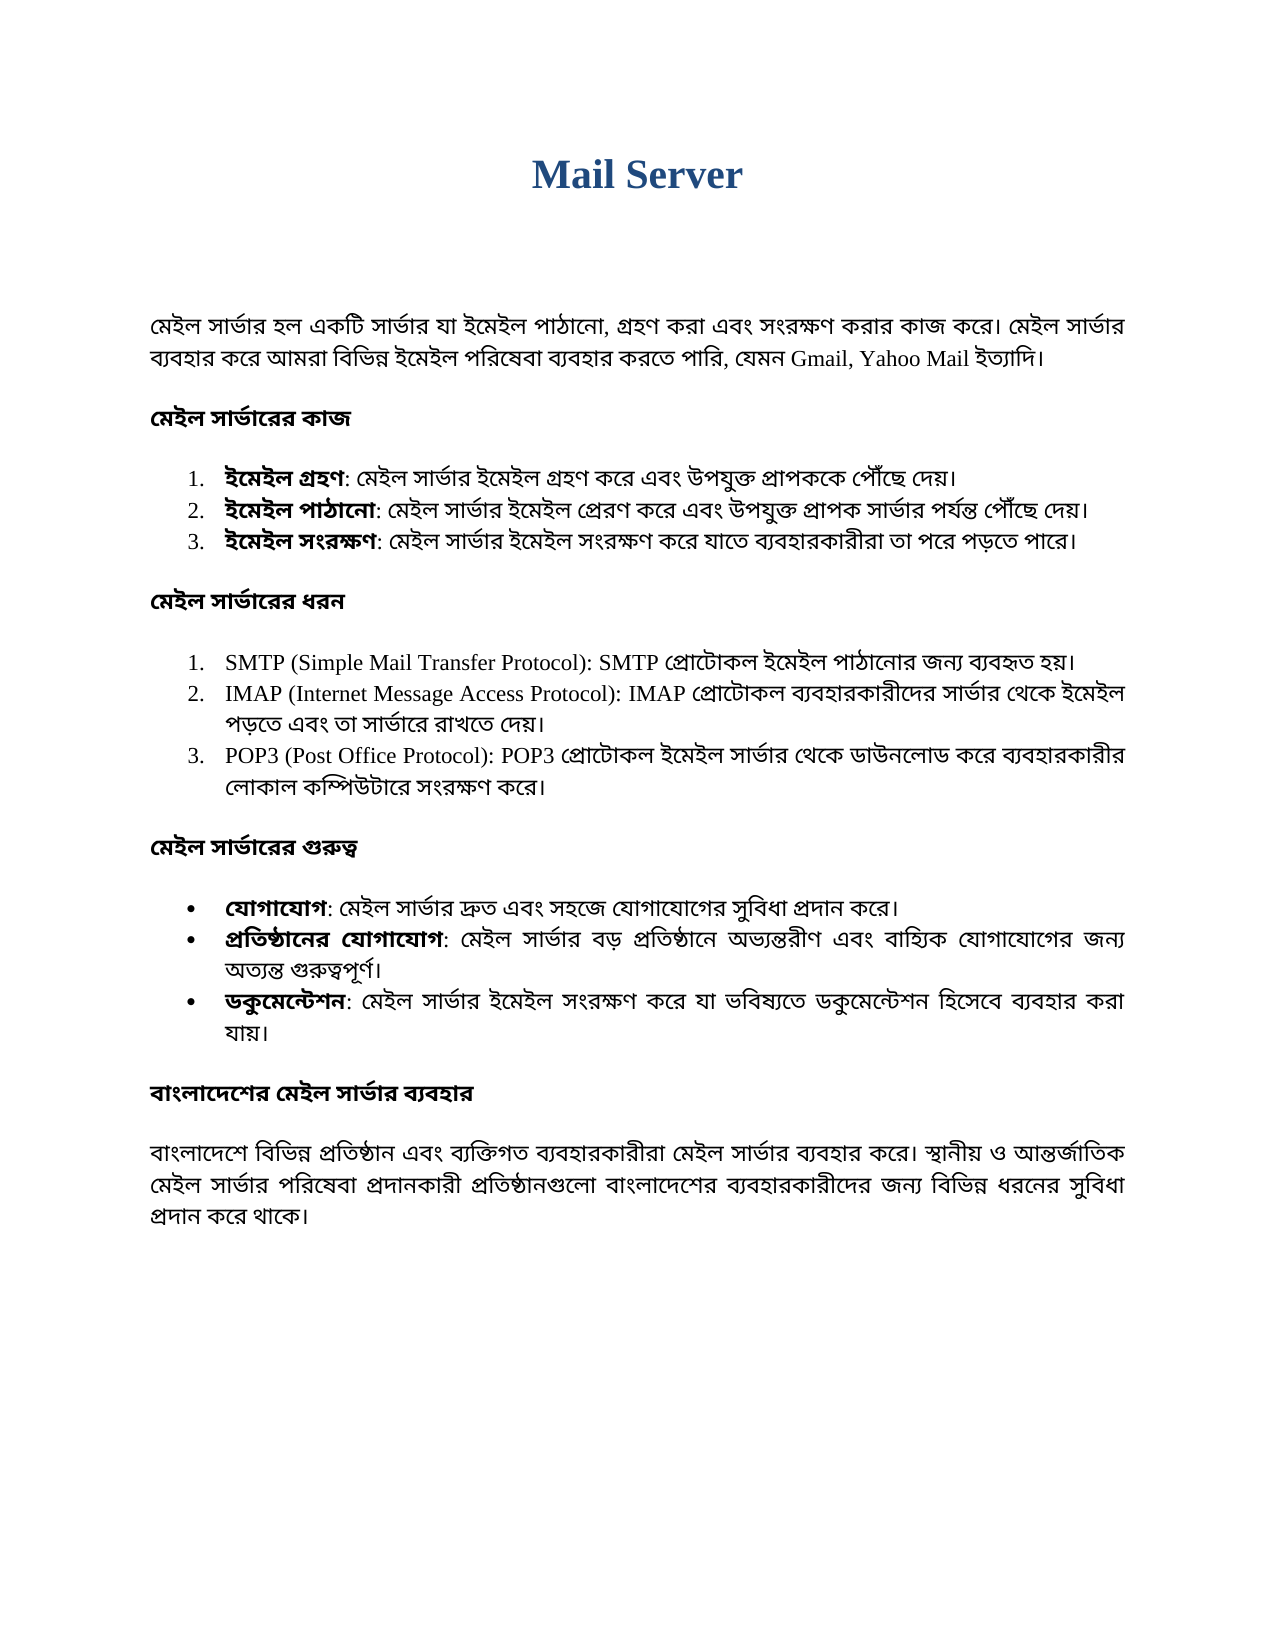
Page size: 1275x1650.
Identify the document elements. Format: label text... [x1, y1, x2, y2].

text মেইল সার্ভারের কাজ [150, 402, 1125, 433]
text মেইল সার্ভারের ধরন [150, 585, 1125, 616]
list প্রতিষ্ঠানের যোগাযোগ: মেইল সার্ভার বড় প্রতিষ্ঠানে অভ্যন্তরীণ এবং বাহ্যিক যোগাযোগের জন্য অত্যন্ত গুরুত্বপূর্ণ। [187, 923, 1125, 985]
text Mail Server [150, 150, 1125, 198]
list ইমেইল পাঠানো: মেইল সার্ভার ইমেইল প্রেরণ করে এবং উপযুক্ত প্রাপক সার্ভার পর্যন্ত পৌঁছে দেয়। [187, 493, 1125, 525]
list SMTP (Simple Mail Transfer Protocol): SMTP প্রোটোকল ইমেইল পাঠানোর জন্য ব্যবহৃত হয়। [187, 646, 1125, 677]
text বাংলাদেশের মেইল সার্ভার ব্যবহার [150, 1077, 1125, 1108]
list ডকুমেন্টেশন: মেইল সার্ভার ইমেইল সংরক্ষণ করে যা ভবিষ্যতে ডকুমেন্টেশন হিসেবে ব্যবহার করা যায়। [187, 985, 1125, 1048]
list ইমেইল সংরক্ষণ: মেইল সার্ভার ইমেইল সংরক্ষণ করে যাতে ব্যবহারকারীরা তা পরে পড়তে পারে। [187, 525, 1125, 556]
text বাংলাদেশে বিভিন্ন প্রতিষ্ঠান এবং ব্যক্তিগত ব্যবহারকারীরা মেইল সার্ভার ব্যবহার করে। স্থানীয় ও আন্তর্জাতিক মেইল সার্ভার পরিষেবা প্রদানকারী প্রতিষ্ঠানগুলো বাংলাদেশের ব্যবহারকারীদের জন্য বিভিন্ন ধরনের সুবিধা প্রদান করে থাকে। [150, 1137, 1125, 1231]
list IMAP (Internet Message Access Protocol): IMAP প্রোটোকল ব্যবহারকারীদের সার্ভার থেকে ইমেইল পড়তে এবং তা সার্ভারে রাখতে দেয়। [187, 677, 1125, 739]
list ইমেইল গ্রহণ: মেইল সার্ভার ইমেইল গ্রহণ করে এবং উপযুক্ত প্রাপককে পৌঁছে দেয়। [187, 462, 1125, 493]
text মেইল সার্ভার হল একটি সার্ভার যা ইমেইল পাঠানো, গ্রহণ করা এবং সংরক্ষণ করার কাজ করে। মেইল সার্ভার ব্যবহার করে আমরা বিভিন্ন ইমেইল পরিষেবা ব্যবহার করতে পারি, যেমন Gmail, Yahoo Mail ইত্যাদি। [150, 310, 1125, 373]
list যোগাযোগ: মেইল সার্ভার দ্রুত এবং সহজে যোগাযোগের সুবিধা প্রদান করে। [187, 891, 1125, 923]
list POP3 (Post Office Protocol): POP3 প্রোটোকল ইমেইল সার্ভার থেকে ডাউনলোড করে ব্যবহারকারীর লোকাল কম্পিউটারে সংরক্ষণ করে। [187, 739, 1125, 802]
text মেইল সার্ভারের গুরুত্ব [150, 831, 1125, 862]
